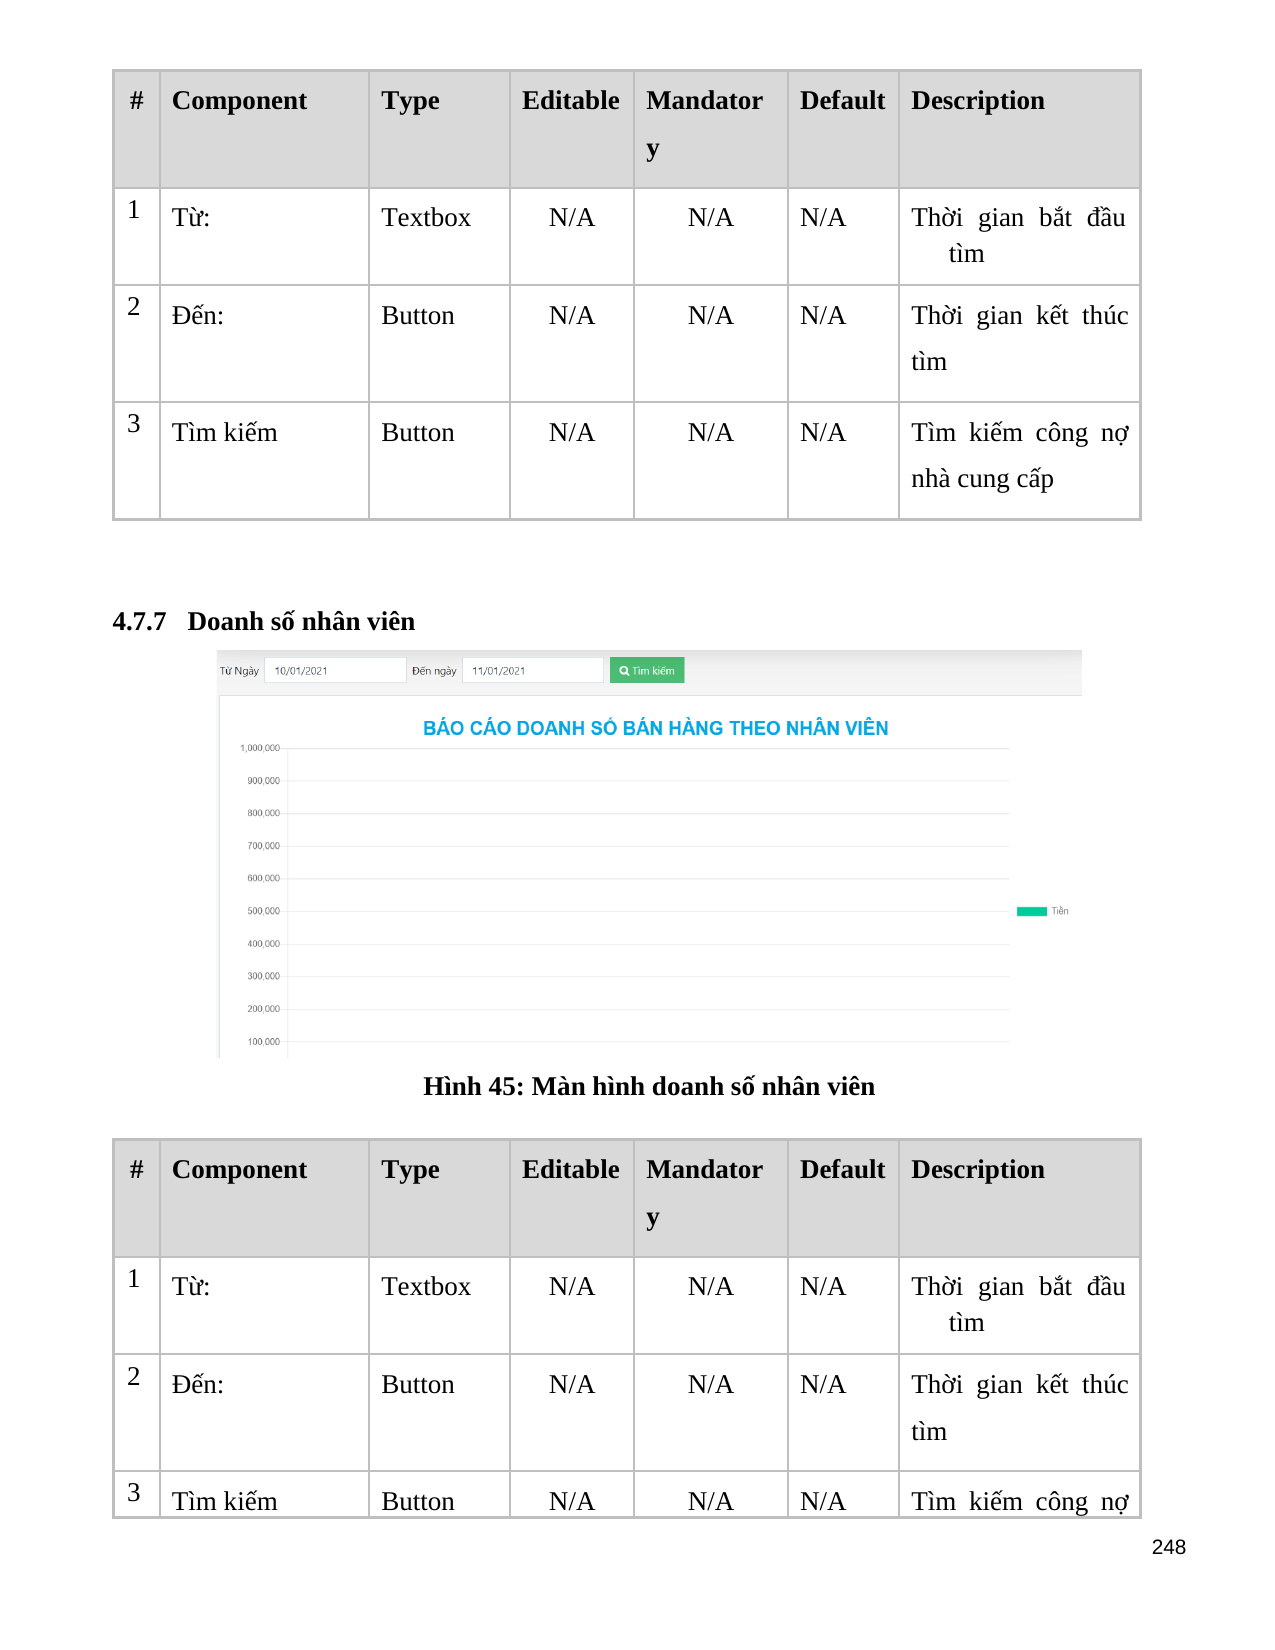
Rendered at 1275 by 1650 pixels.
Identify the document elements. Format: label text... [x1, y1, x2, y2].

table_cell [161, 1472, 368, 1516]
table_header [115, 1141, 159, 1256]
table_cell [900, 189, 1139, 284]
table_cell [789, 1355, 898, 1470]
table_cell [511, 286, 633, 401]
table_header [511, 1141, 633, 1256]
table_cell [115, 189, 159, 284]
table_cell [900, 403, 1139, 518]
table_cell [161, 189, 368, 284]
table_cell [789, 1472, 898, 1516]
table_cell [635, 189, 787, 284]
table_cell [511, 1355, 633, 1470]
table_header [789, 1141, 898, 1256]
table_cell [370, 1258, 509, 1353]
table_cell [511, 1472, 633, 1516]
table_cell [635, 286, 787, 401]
subtitle Doanh số nhân viên [112, 605, 1186, 636]
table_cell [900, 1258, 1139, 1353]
text Hình 45: Màn hình doanh số nhân viên [112, 1070, 1186, 1102]
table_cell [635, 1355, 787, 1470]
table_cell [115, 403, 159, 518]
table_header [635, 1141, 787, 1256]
picture [216, 648, 1082, 1058]
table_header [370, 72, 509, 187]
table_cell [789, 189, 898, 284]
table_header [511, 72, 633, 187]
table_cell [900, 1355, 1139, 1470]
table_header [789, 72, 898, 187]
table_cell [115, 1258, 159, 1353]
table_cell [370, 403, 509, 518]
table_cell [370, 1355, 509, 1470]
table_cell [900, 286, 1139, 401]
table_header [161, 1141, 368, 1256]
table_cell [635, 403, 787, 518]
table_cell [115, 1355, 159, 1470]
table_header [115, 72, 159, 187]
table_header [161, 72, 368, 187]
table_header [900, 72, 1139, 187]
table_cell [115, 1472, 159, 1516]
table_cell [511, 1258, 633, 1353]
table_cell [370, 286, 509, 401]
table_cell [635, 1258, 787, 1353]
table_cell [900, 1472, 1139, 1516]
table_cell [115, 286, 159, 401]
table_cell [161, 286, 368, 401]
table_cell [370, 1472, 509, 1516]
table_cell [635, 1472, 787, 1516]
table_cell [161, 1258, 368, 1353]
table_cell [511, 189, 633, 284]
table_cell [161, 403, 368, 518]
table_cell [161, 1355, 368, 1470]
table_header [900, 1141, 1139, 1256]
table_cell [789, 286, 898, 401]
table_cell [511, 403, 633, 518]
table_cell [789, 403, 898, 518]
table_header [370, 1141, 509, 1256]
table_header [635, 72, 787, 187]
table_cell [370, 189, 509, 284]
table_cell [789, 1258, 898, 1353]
